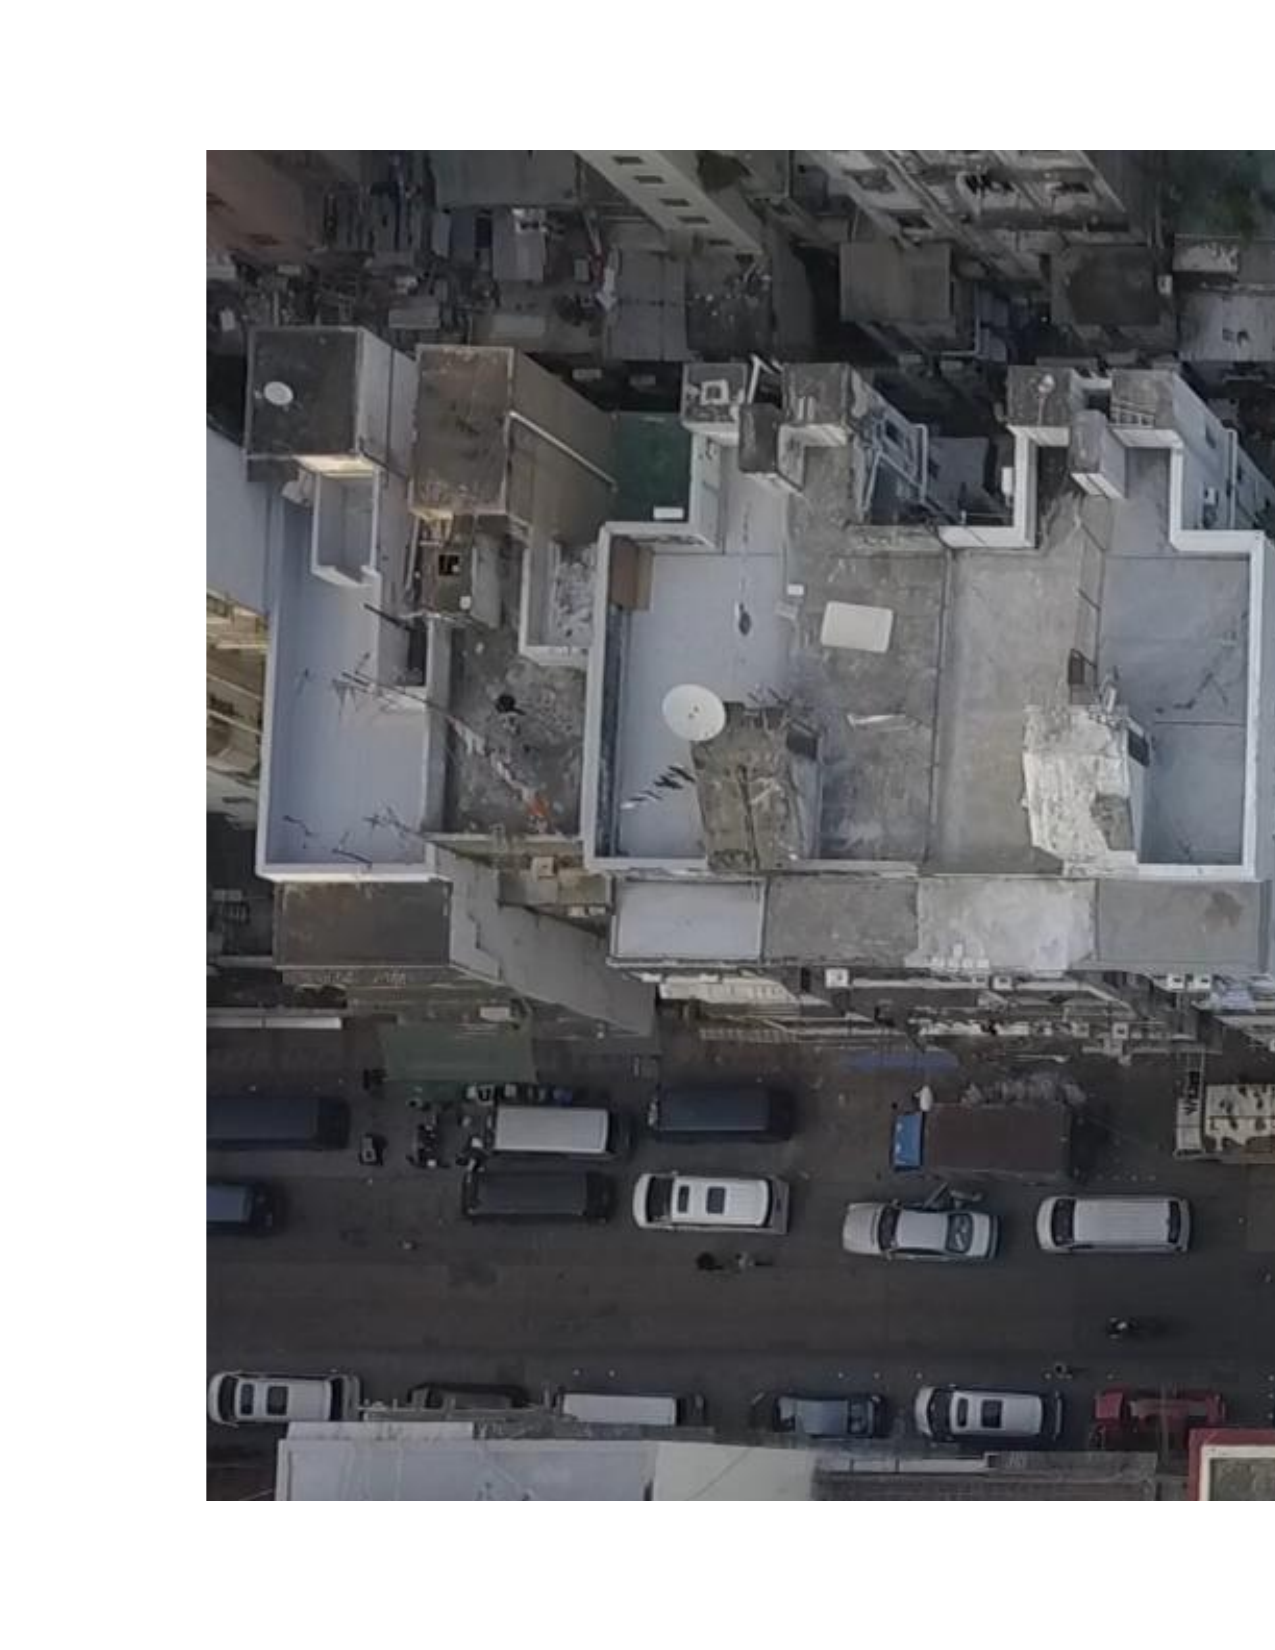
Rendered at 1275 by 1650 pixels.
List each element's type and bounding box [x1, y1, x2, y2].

picture [206, 150, 1275, 1501]
